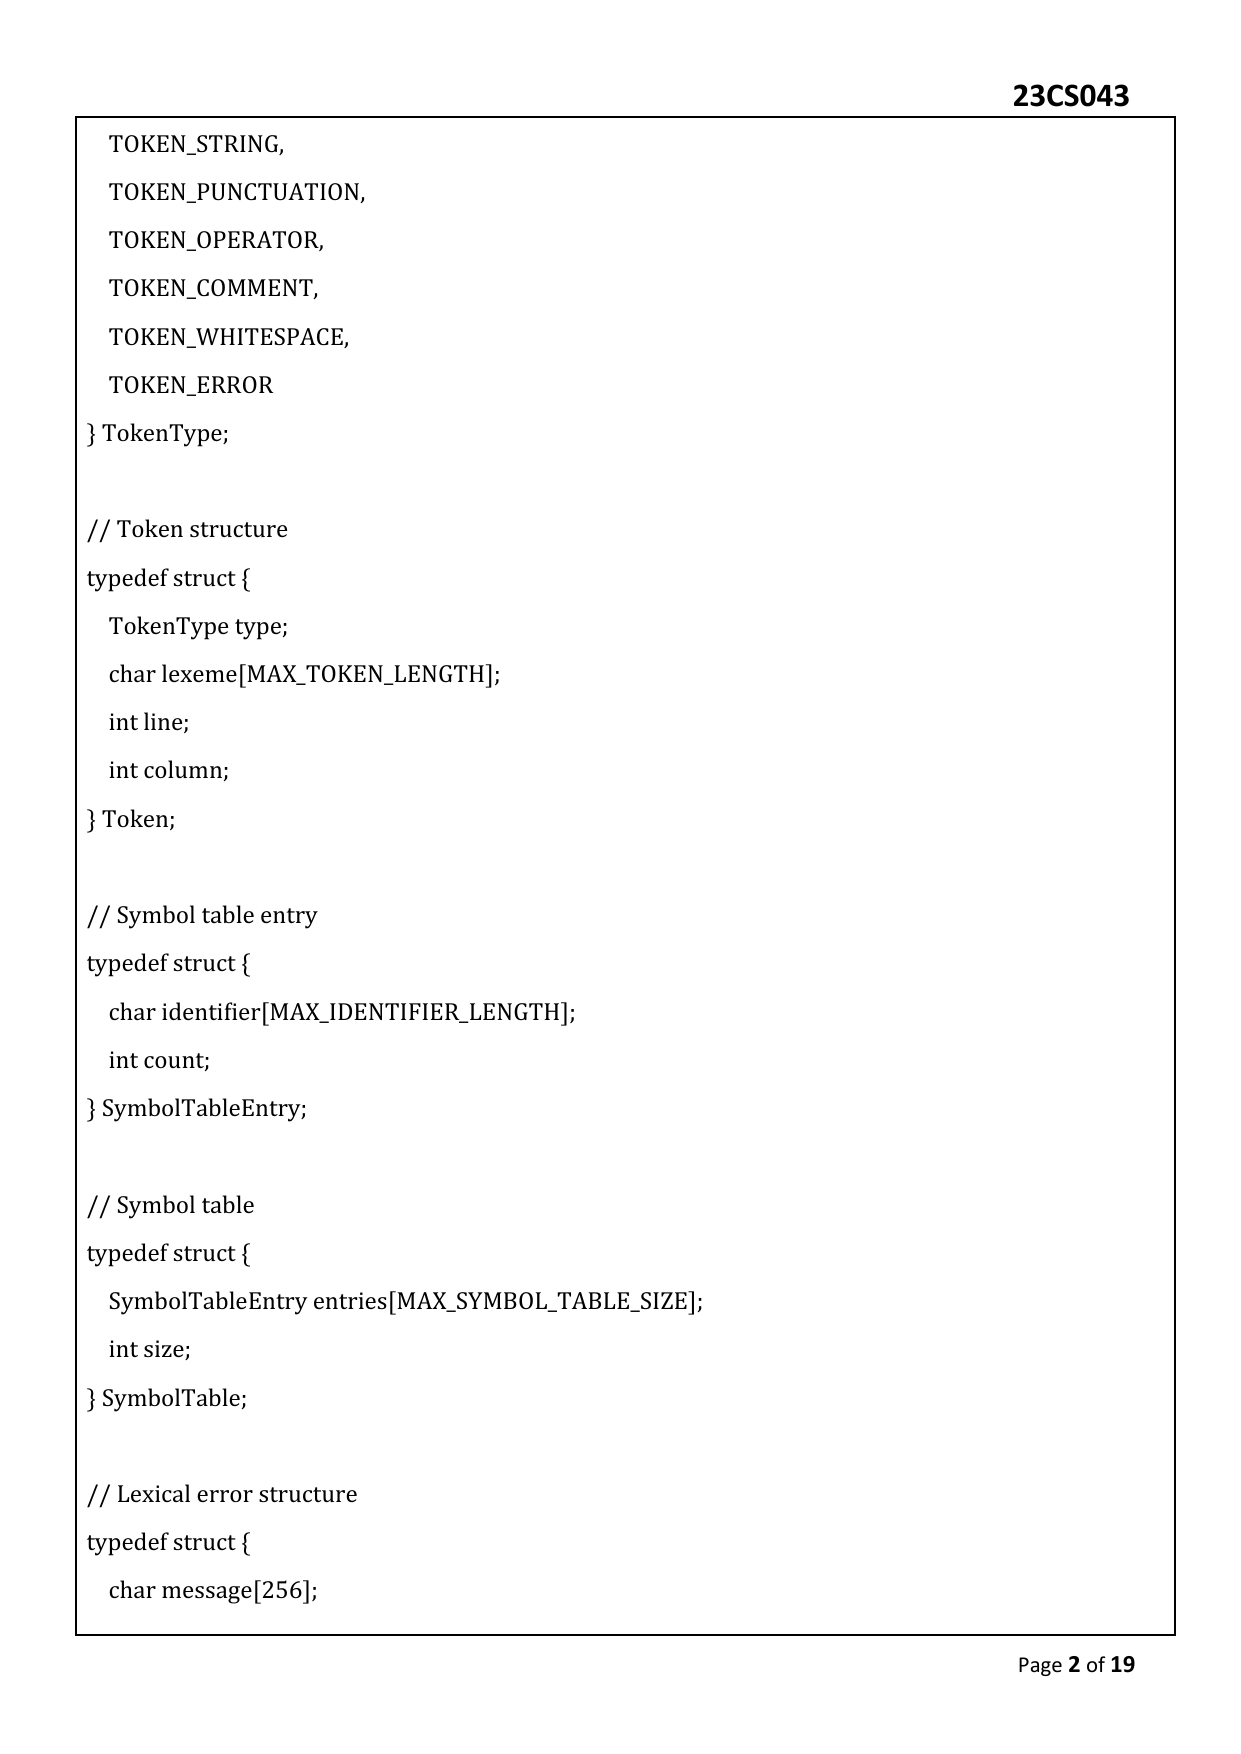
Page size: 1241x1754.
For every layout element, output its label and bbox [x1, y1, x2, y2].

table_header [77, 118, 1174, 1633]
